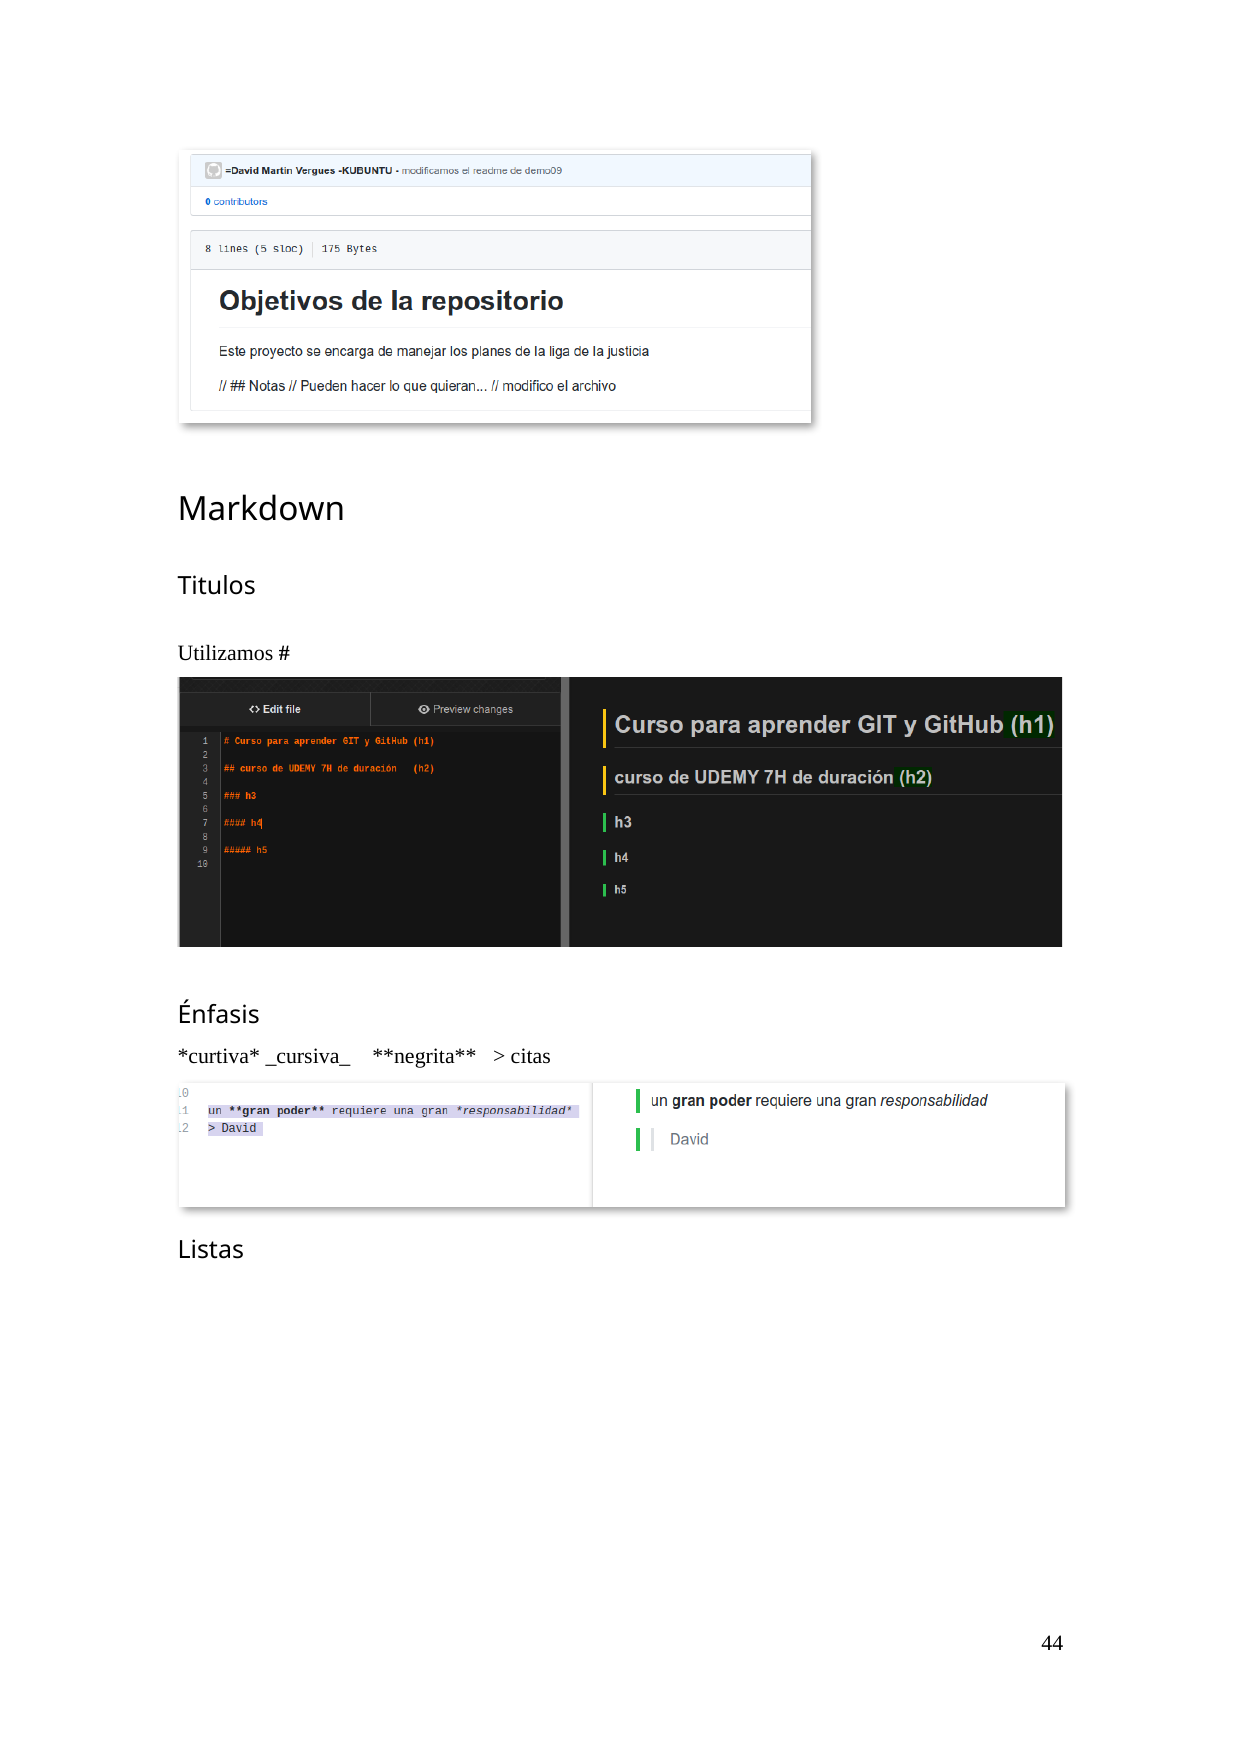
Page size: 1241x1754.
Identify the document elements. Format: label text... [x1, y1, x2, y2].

subtitle Markdown [177, 485, 1063, 530]
picture [179, 1083, 1065, 1207]
text *curtiva* _cursiva_ **negrita** > citas [177, 1043, 1063, 1068]
subtitle Titulos [177, 568, 1040, 602]
picture [179, 150, 811, 423]
text Utilizamos # [177, 640, 1063, 665]
subtitle Listas [177, 1231, 1040, 1265]
text Énfasis [177, 997, 1063, 1031]
picture [177, 677, 1063, 947]
